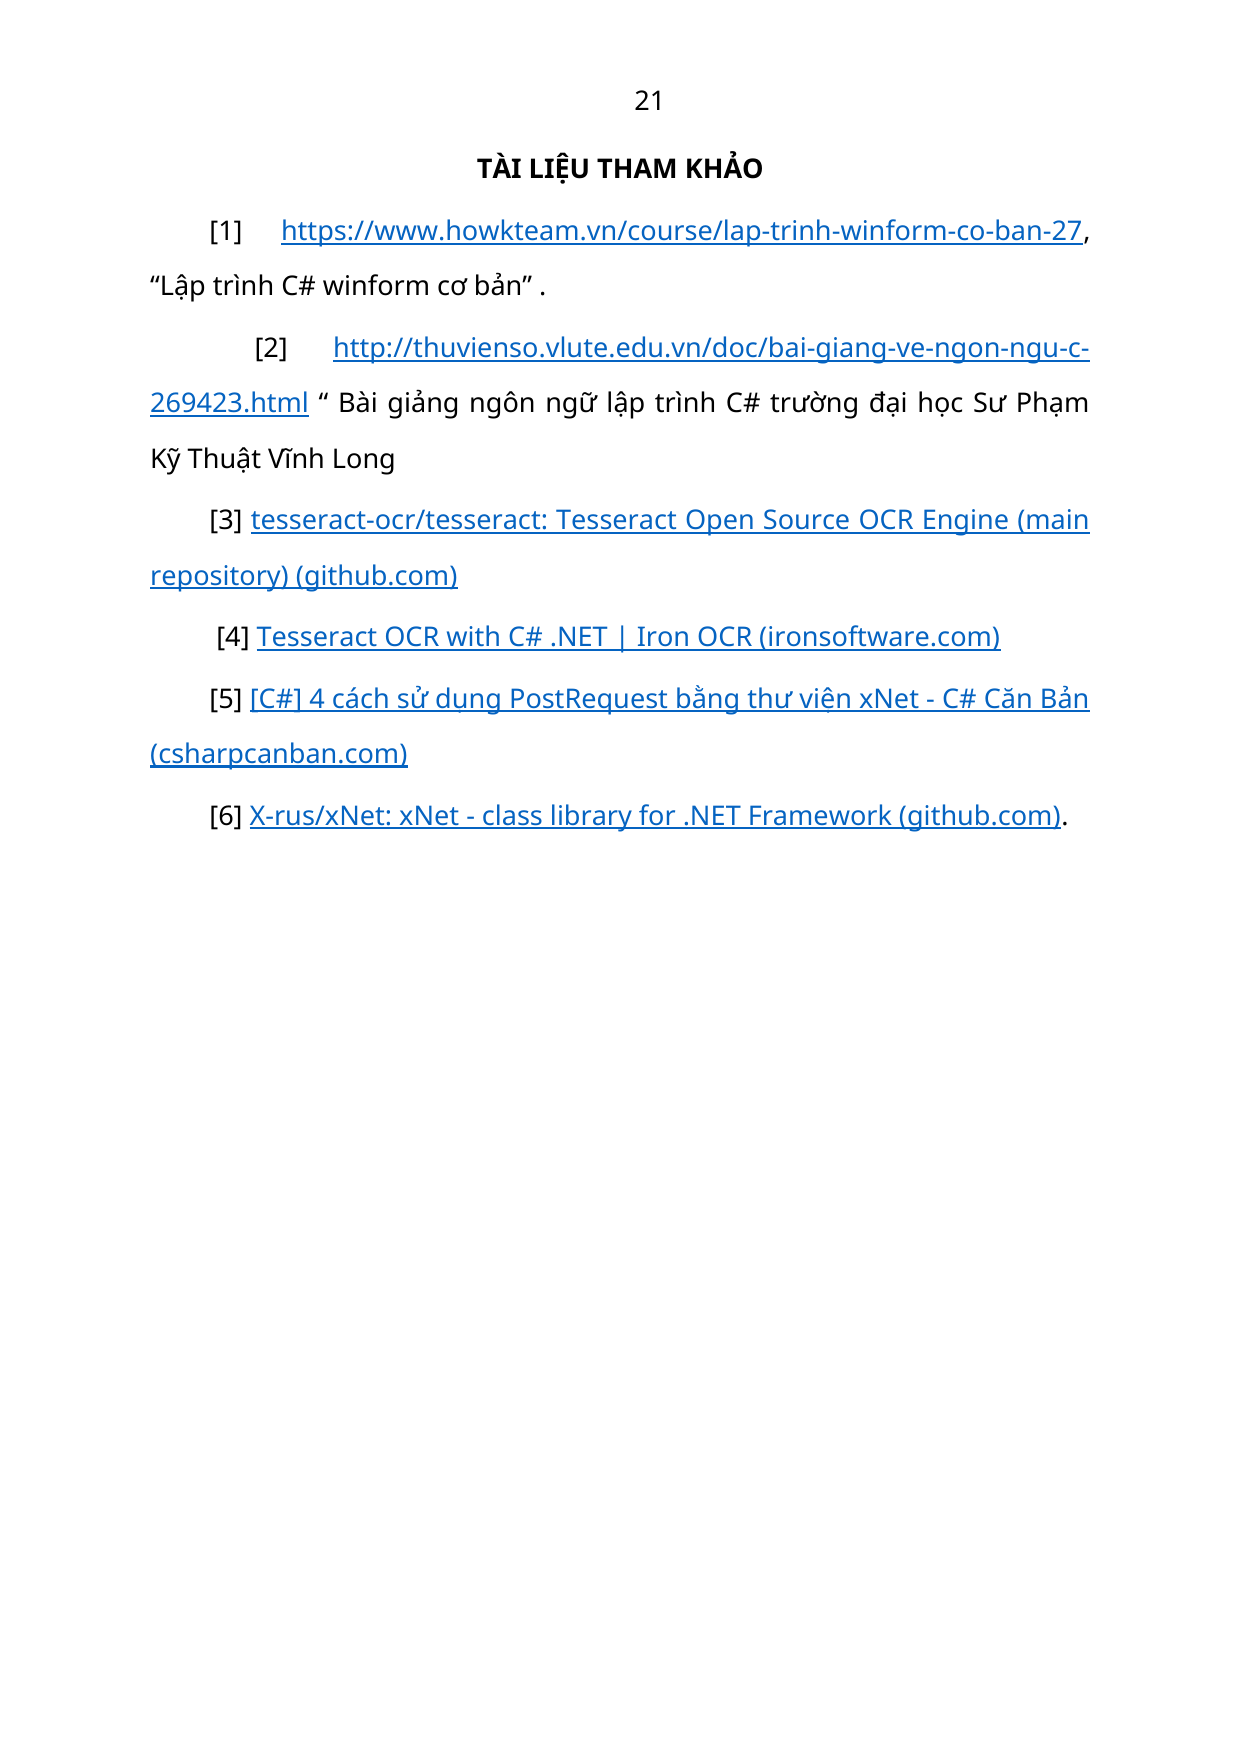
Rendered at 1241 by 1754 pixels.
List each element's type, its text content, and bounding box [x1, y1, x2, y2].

text [4] Tesseract OCR with C# .NET | Iron OCR (ironsoftware.com) [150, 617, 1090, 654]
text [6] X-rus/xNet: xNet - class library for .NET Framework (github.com). [150, 796, 1090, 833]
text [1] https://www.howkteam.vn/course/lap-trinh-winform-co-ban-27, “Lập trình C# winform cơ bản” . [150, 212, 1090, 304]
text [5] [C#] 4 cách sử dụng PostRequest bằng thư viện xNet - C# Căn Bản (csharpcanban.com) [150, 679, 1090, 771]
text [3] tesseract-ocr/tesseract: Tesseract Open Source OCR Engine (main repository) (github.com) [150, 501, 1090, 593]
text [2] http://thuvienso.vlute.edu.vn/doc/bai-giang-ve-ngon-ngu-c-269423.html “ Bài giảng ngôn ngữ lập trình C# trường đại học Sư Phạm Kỹ Thuật Vĩnh Long [150, 328, 1090, 476]
subtitle TÀI LIỆU THAM KHẢO [150, 150, 1090, 187]
